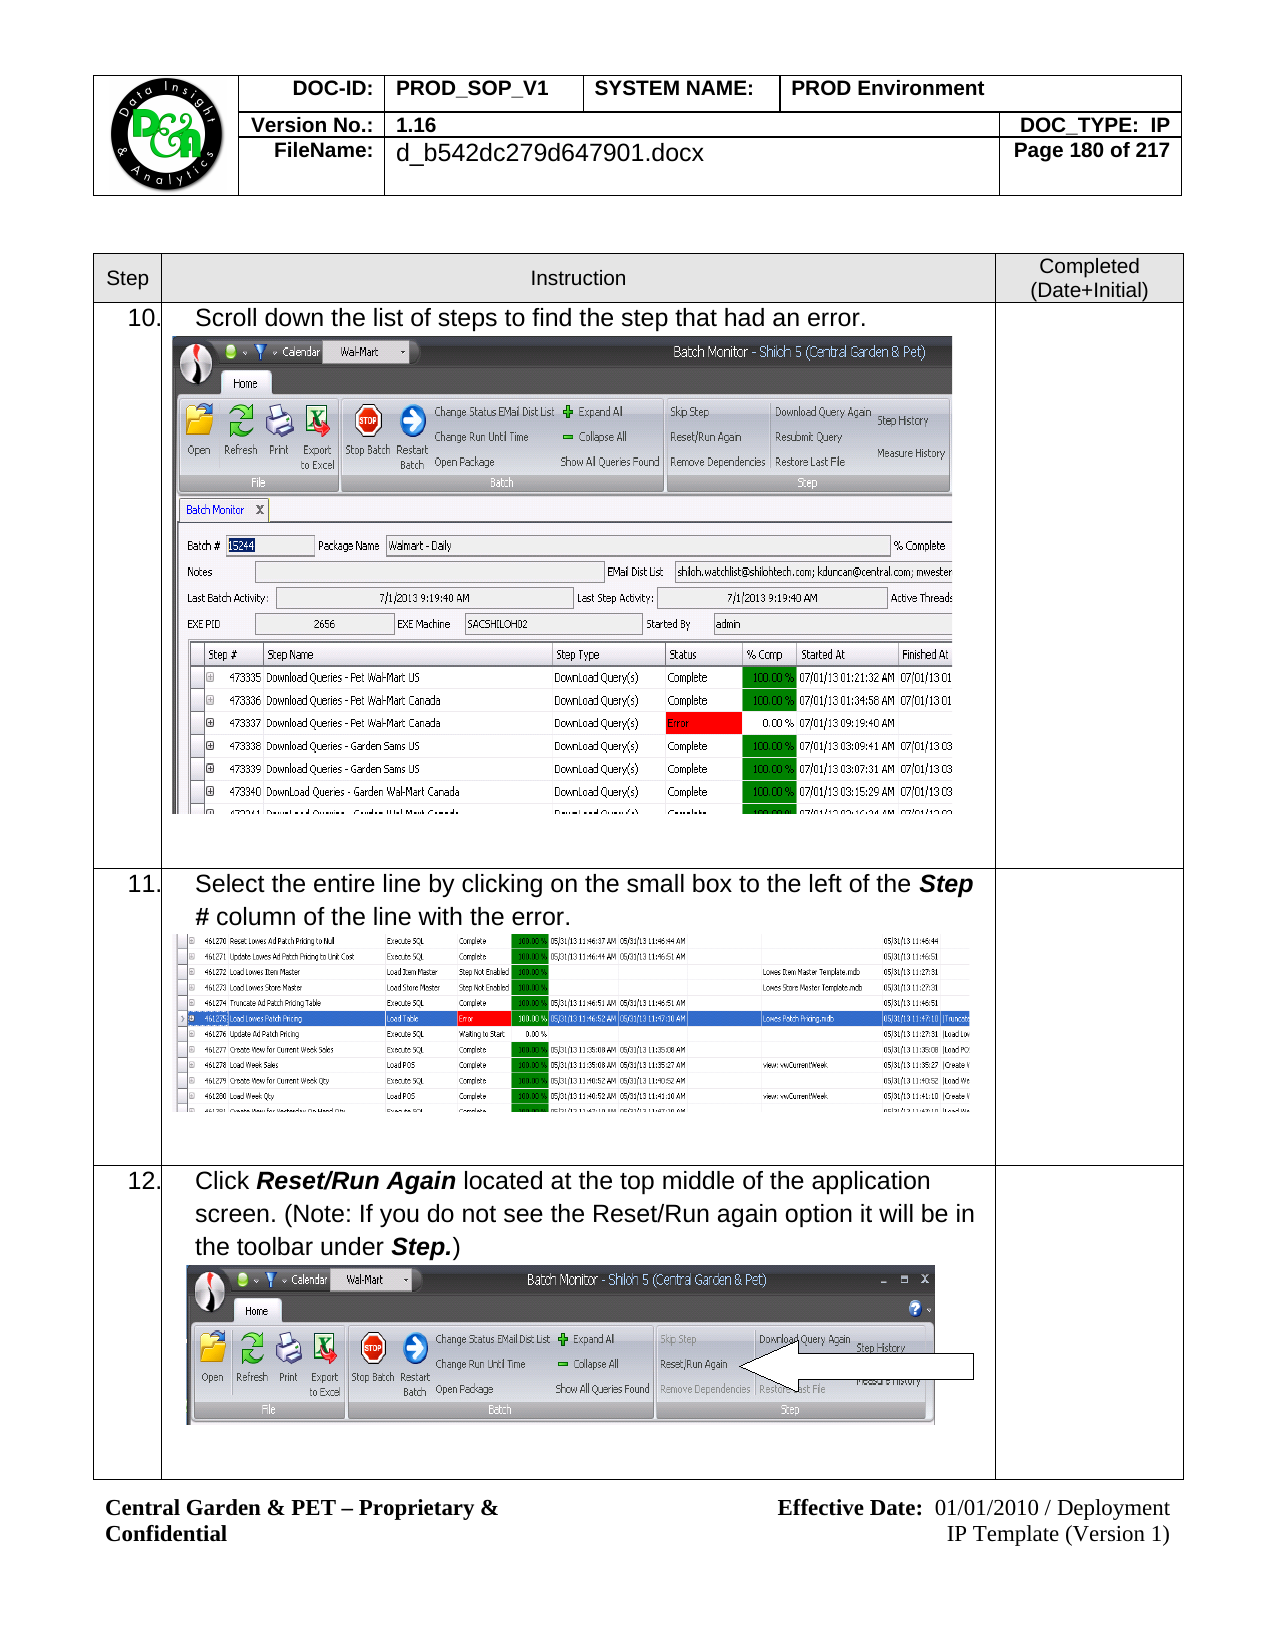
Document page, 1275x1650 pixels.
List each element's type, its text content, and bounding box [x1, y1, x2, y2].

table_header Instruction [162, 254, 995, 302]
table_cell Scroll down the list of steps to find the step that had an error. [162, 303, 995, 868]
table_header Step [94, 254, 161, 302]
table_cell Select the entire line by clicking on the small box to the left of the Step # column of the line with the error. [162, 869, 995, 1165]
table_cell [94, 1166, 161, 1478]
table_cell [94, 869, 161, 1165]
table_cell [94, 303, 161, 868]
picture [172, 336, 953, 814]
table_cell Click Reset/Run Again located at the top middle of the application screen. (Note: If you do not see the Reset/Run again option it will be in the toolbar under Step.) [162, 1166, 995, 1478]
table_header Completed (Date+Initial) [996, 254, 1183, 302]
picture [172, 934, 970, 1112]
table_cell [996, 869, 1183, 1165]
picture [186, 1265, 935, 1425]
table_cell [996, 1166, 1183, 1478]
picture [108, 76, 227, 195]
table_cell [996, 303, 1183, 868]
